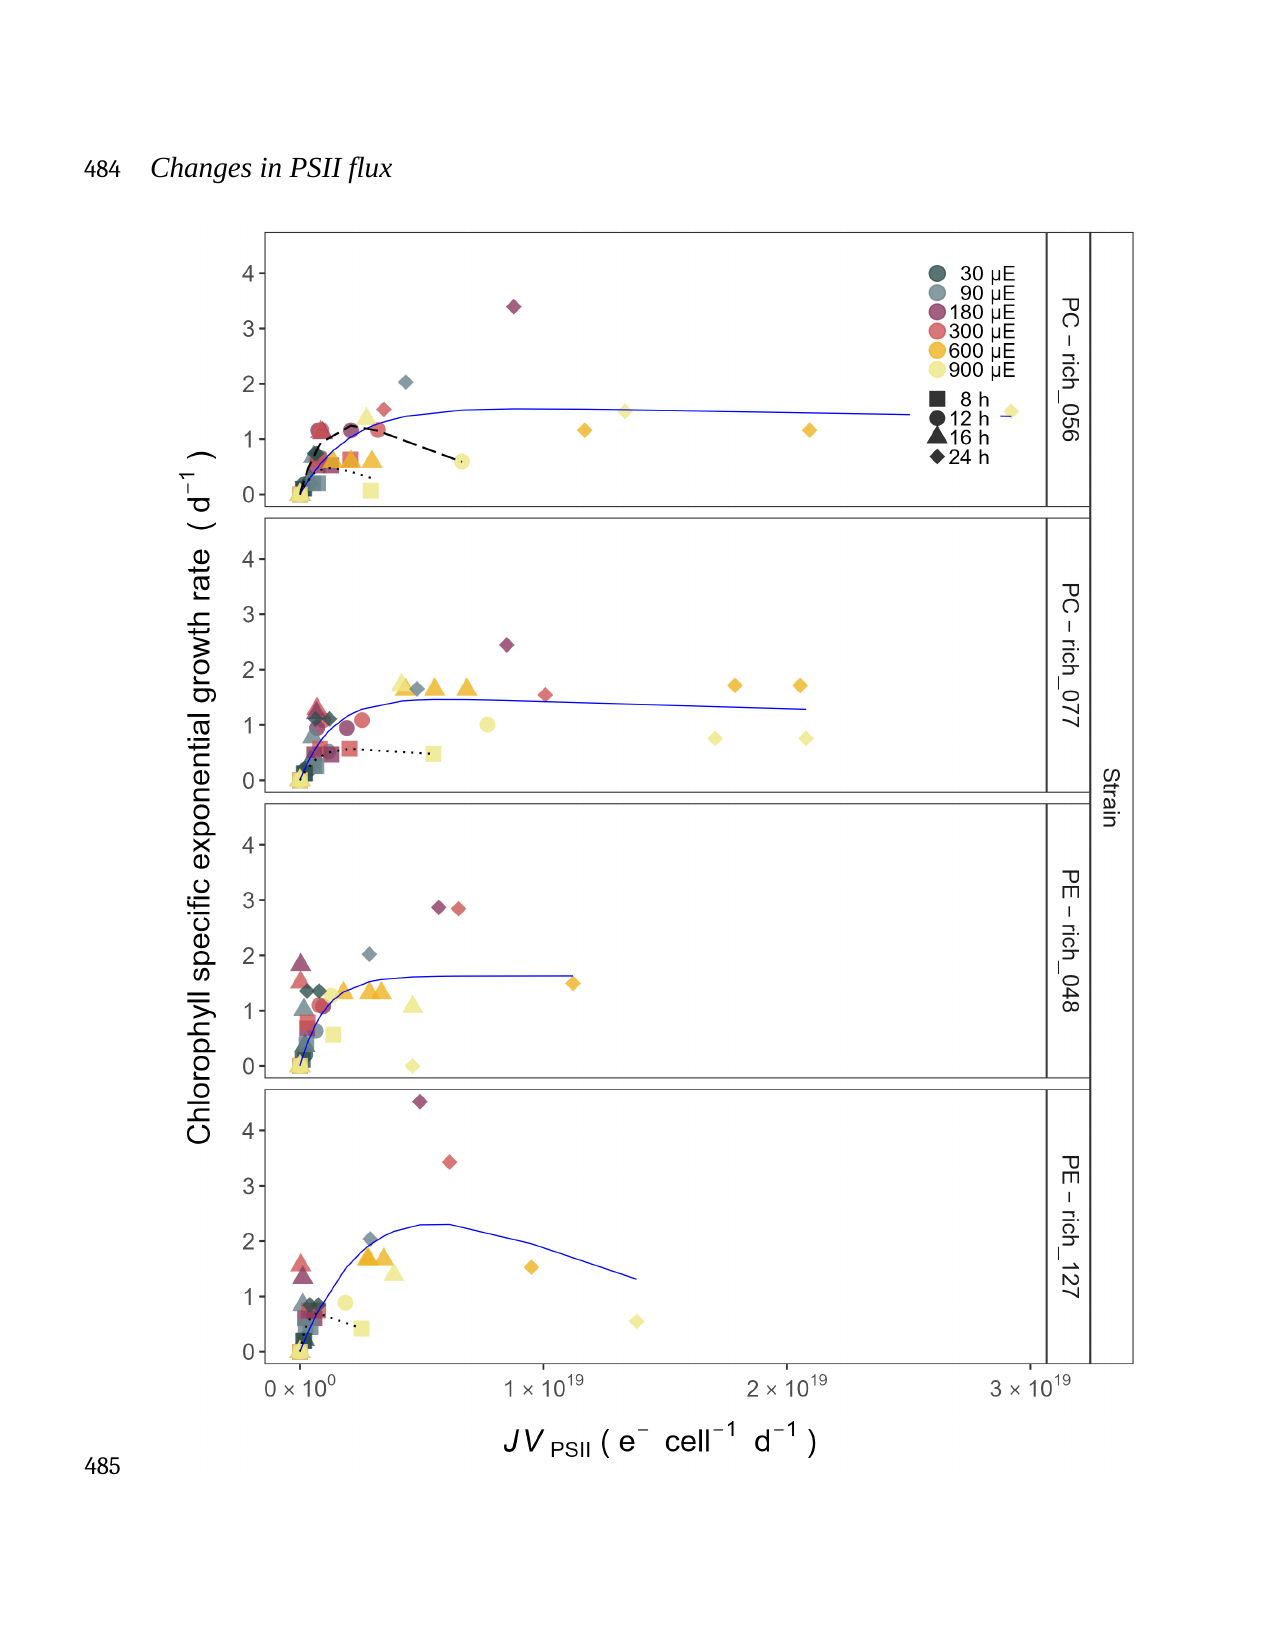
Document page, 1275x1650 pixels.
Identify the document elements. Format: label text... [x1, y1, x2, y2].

subtitle Changes in PSII flux [150, 150, 1125, 183]
picture [168, 221, 1144, 1475]
